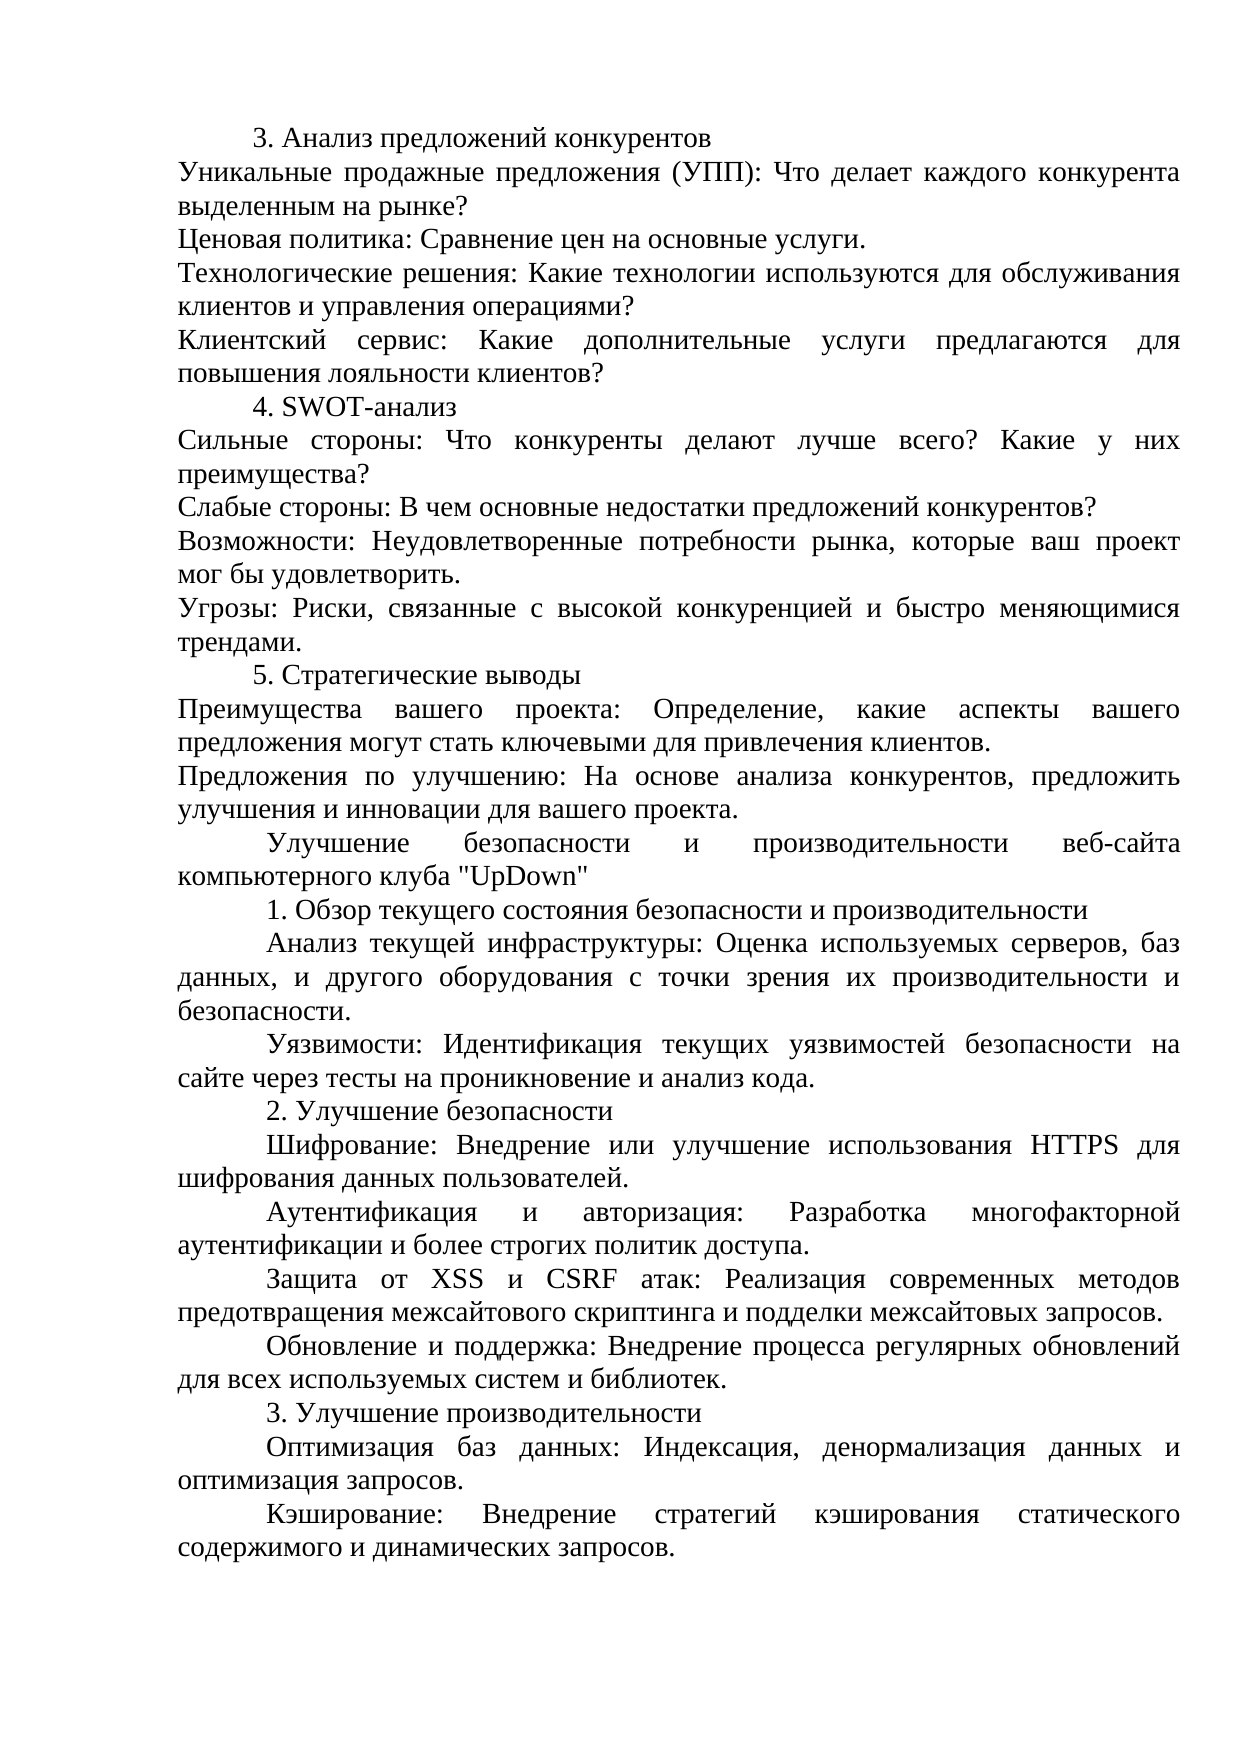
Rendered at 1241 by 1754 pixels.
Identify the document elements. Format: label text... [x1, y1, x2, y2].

text Угрозы: Риски, связанные с высокой конкуренцией и быстро меняющимися трендами. [177, 590, 1181, 657]
text Анализ текущей инфраструктуры: Оценка используемых серверов, баз данных, и другого оборудования с точки зрения их производительности и безопасности. [177, 926, 1181, 1026]
text Уязвимости: Идентификация текущих уязвимостей безопасности на сайте через тесты на проникновение и анализ кода. [177, 1026, 1181, 1093]
text Возможности: Неудовлетворенные потребности рынка, которые ваш проект мог бы удовлетворить. [177, 523, 1181, 590]
text Клиентский сервис: Какие дополнительные услуги предлагаются для повышения лояльности клиентов? [177, 322, 1181, 389]
text Предложения по улучшению: На основе анализа конкурентов, предложить улучшения и инновации для вашего проекта. [177, 758, 1181, 825]
text Обновление и поддержка: Внедрение процесса регулярных обновлений для всех используемых систем и библиотек. [177, 1328, 1181, 1395]
text Сильные стороны: Что конкуренты делают лучше всего? Какие у них преимущества? [177, 422, 1181, 489]
text Защита от XSS и CSRF атак: Реализация современных методов предотвращения межсайтового скриптинга и подделки межсайтовых запросов. [177, 1261, 1181, 1328]
text Улучшение безопасности и производительности веб-сайта компьютерного клуба "UpDown" [177, 825, 1181, 892]
text Аутентификация и авторизация: Разработка многофакторной аутентификации и более строгих политик доступа. [177, 1194, 1181, 1261]
text Преимущества вашего проекта: Определение, какие аспекты вашего предложения могут стать ключевыми для привлечения клиентов. [177, 691, 1181, 758]
text 1. Обзор текущего состояния безопасности и производительности [177, 892, 1181, 926]
text 2. Улучшение безопасности [177, 1093, 1181, 1127]
text 3. Анализ предложений конкурентов [177, 121, 1181, 154]
text Технологические решения: Какие технологии используются для обслуживания клиентов и управления операциями? [177, 255, 1181, 322]
text 4. SWOT-анализ [177, 389, 1181, 422]
text Шифрование: Внедрение или улучшение использования HTTPS для шифрования данных пользователей. [177, 1127, 1181, 1194]
text Слабые стороны: В чем основные недостатки предложений конкурентов? [177, 489, 1181, 523]
text Ценовая политика: Сравнение цен на основные услуги. [177, 221, 1181, 255]
text 5. Стратегические выводы [177, 657, 1181, 691]
text 3. Улучшение производительности [177, 1395, 1181, 1429]
text Кэширование: Внедрение стратегий кэширования статического содержимого и динамических запросов. [177, 1496, 1181, 1563]
text Оптимизация баз данных: Индексация, денормализация данных и оптимизация запросов. [177, 1429, 1181, 1496]
text Уникальные продажные предложения (УПП): Что делает каждого конкурента выделенным на рынке? [177, 154, 1181, 221]
